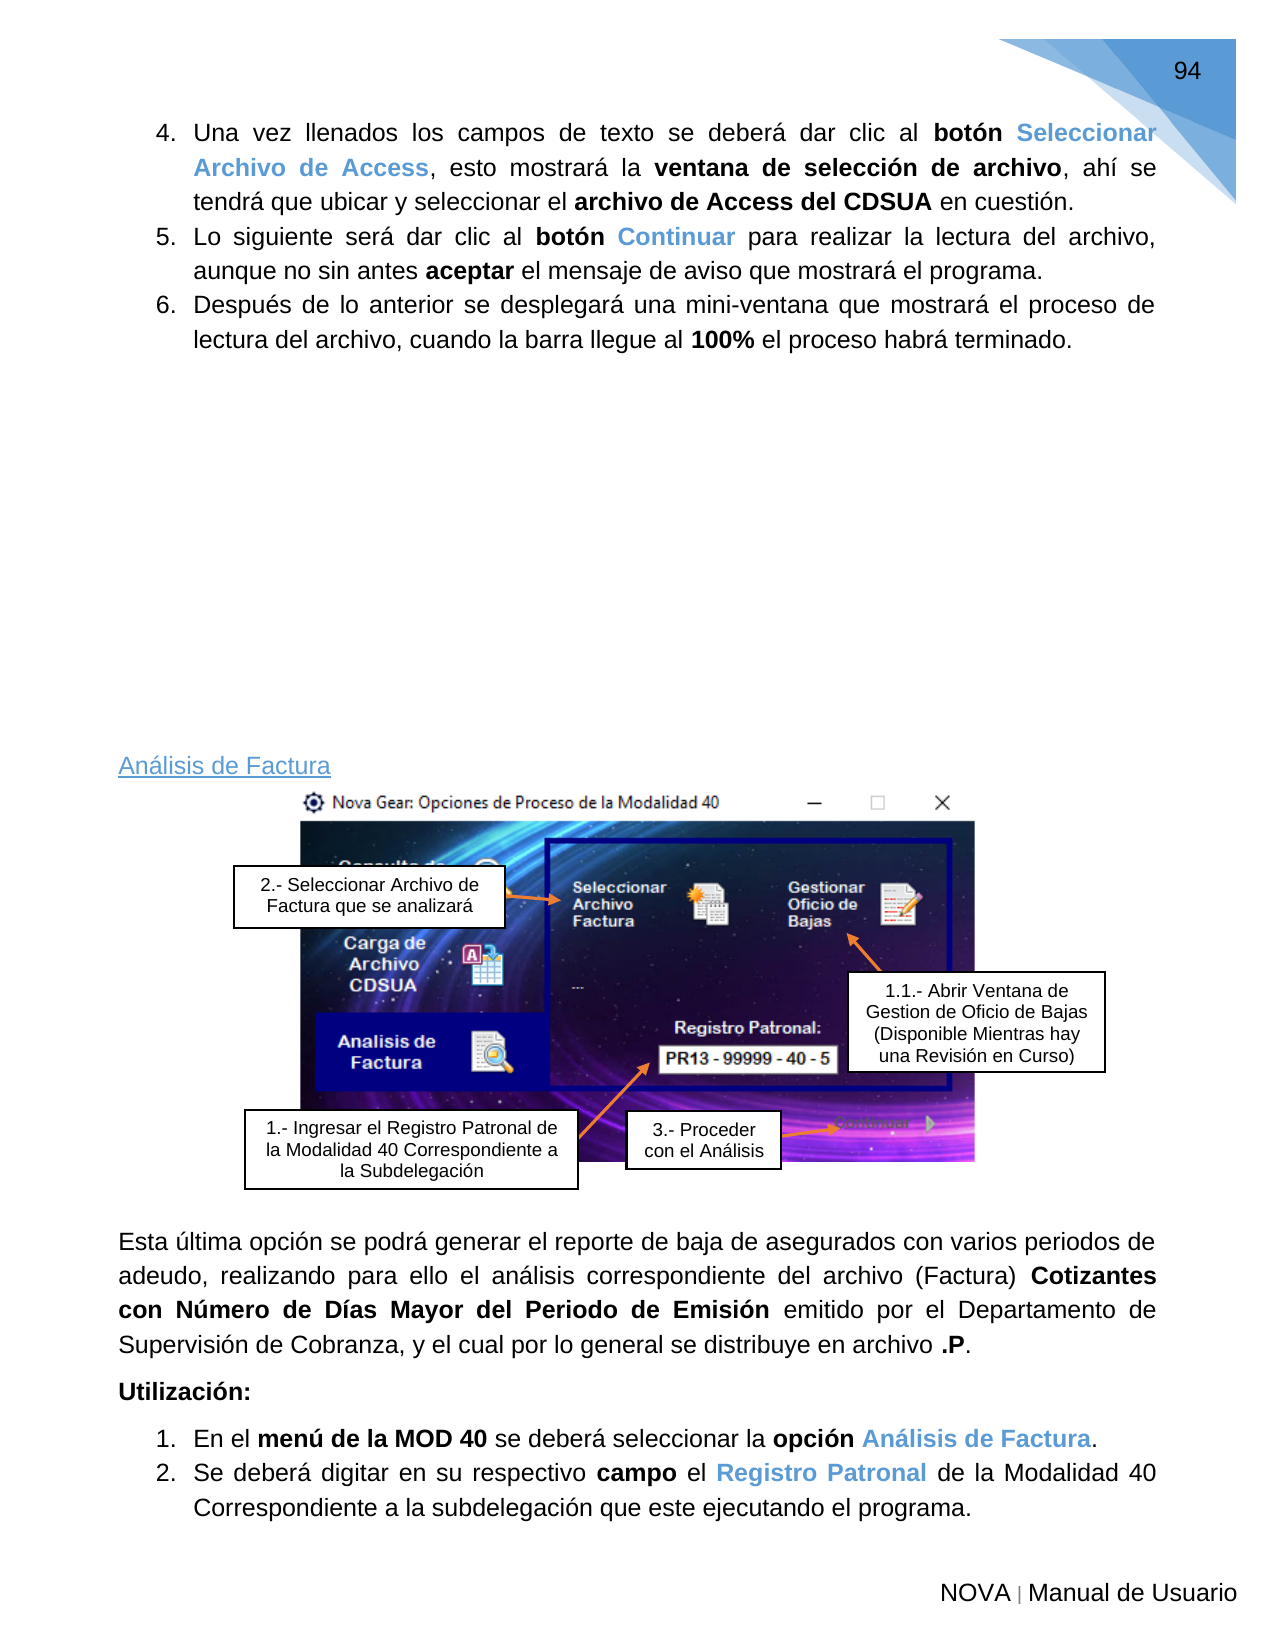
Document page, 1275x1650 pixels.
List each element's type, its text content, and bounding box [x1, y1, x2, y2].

list Se deberá digitar en su respectivo campo el Registro Patronal de la Modalidad 40 Correspondiente a la subdelegación que este ejecutando el programa. [156, 1458, 1157, 1522]
list Después de lo anterior se desplegará una mini-ventana que mostrará el proceso de lectura del archivo, cuando la barra llegue al 100% el proceso habrá terminado. [156, 291, 1157, 354]
list Lo siguiente será dar clic al botón Continuar para realizar la lectura del archivo, aunque no sin antes aceptar el mensaje de aviso que mostrará el programa. [156, 222, 1157, 285]
list Una vez llenados los campos de texto se deberá dar clic al botón Seleccionar Archivo de Access, esto mostrará la ventana de selección de archivo, ahí se tendrá que ubicar y seleccionar el archivo de Access del CDSUA en cuestión. [156, 118, 1157, 216]
picture [300, 786, 975, 1162]
list En el menú de la MOD 40 se deberá seleccionar la opción Análisis de Factura. [156, 1424, 1157, 1453]
text Utilización: [118, 1377, 1157, 1406]
text Esta última opción se podrá generar el reporte de baja de asegurados con varios periodos de adeudo, realizando para ello el análisis correspondiente del archivo (Factura) Cotizantes con Número de Días Mayor del Periodo de Emisión emitido por el Departamento de Supervisión de Cobranza, y el cual por lo general se distribuye en archivo .P. [118, 1226, 1157, 1359]
picture [997, 39, 1236, 205]
subtitle Análisis de Factura [118, 751, 1157, 780]
